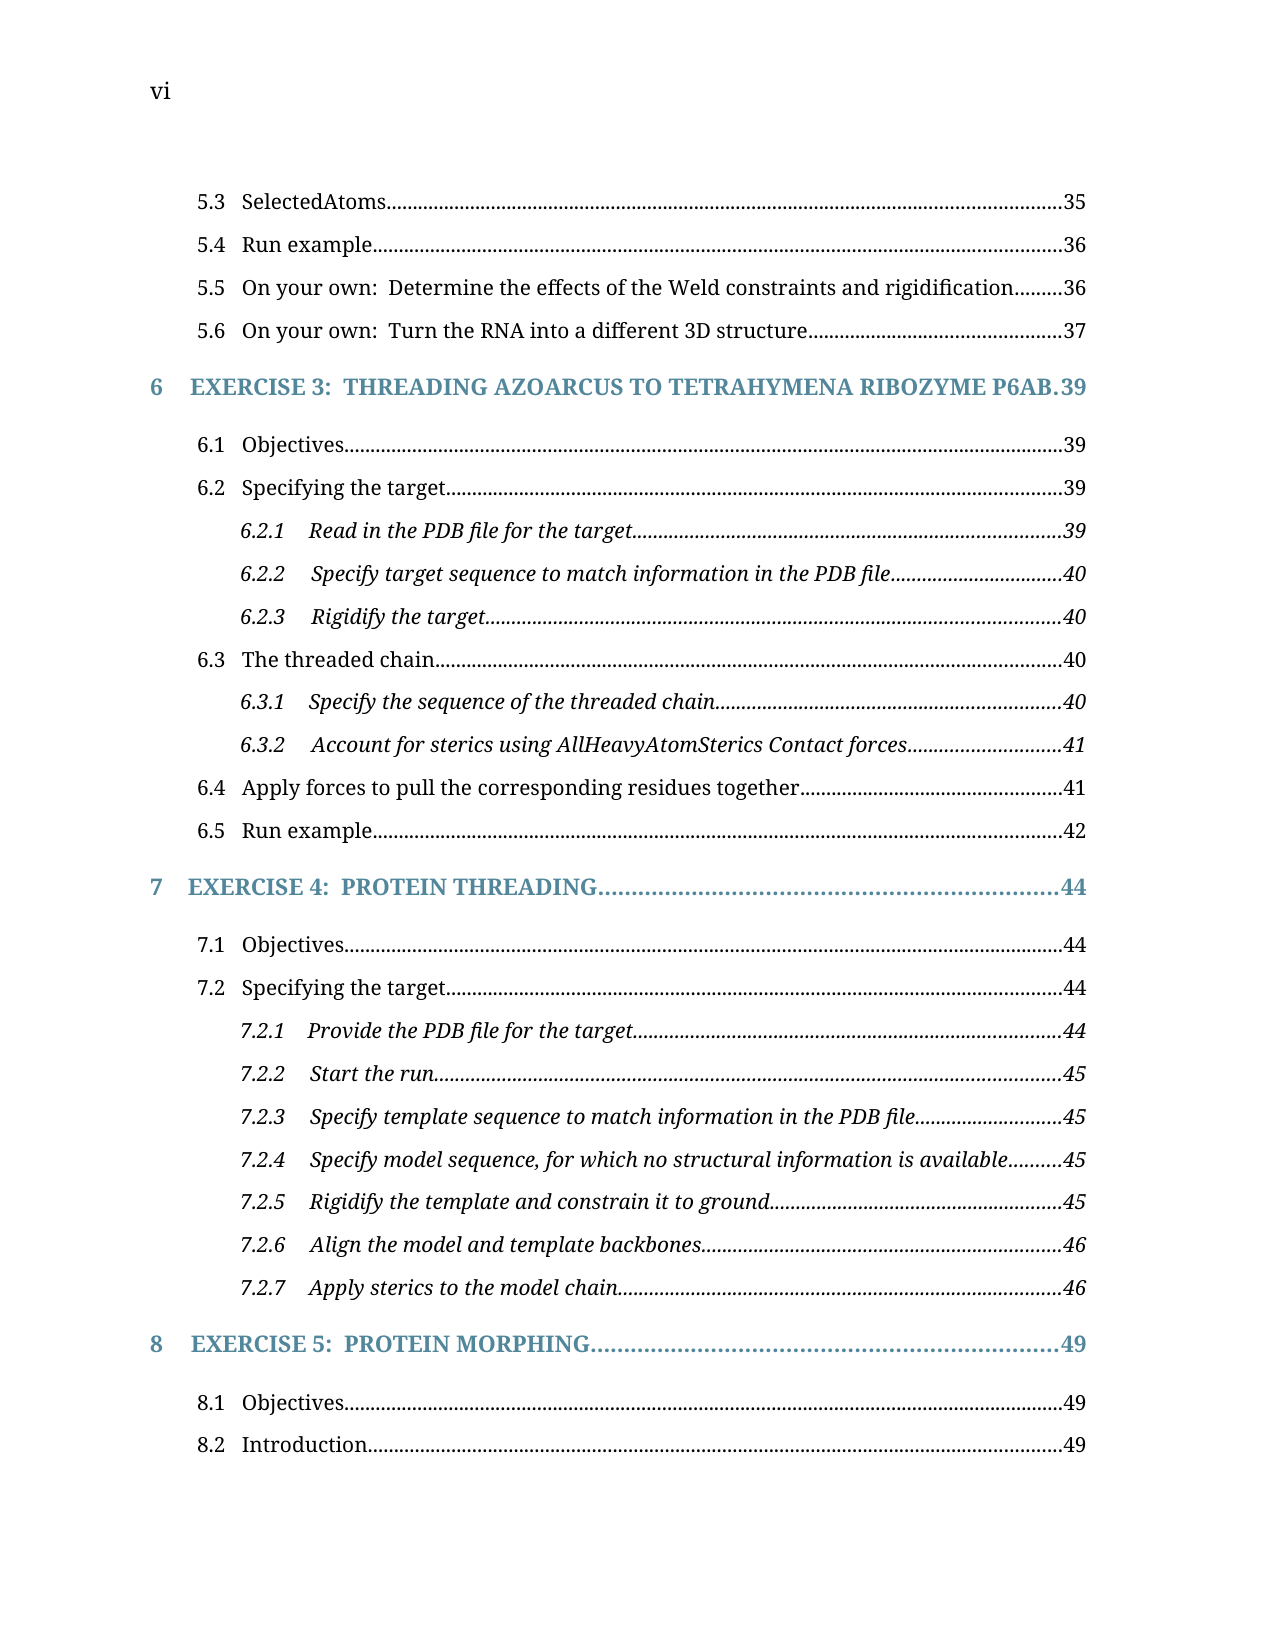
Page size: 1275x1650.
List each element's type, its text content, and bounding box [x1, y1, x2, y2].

text 7.2.7 Apply sterics to the model chain 46 [240, 1273, 1087, 1302]
text 7 Exercise 4: Protein threading 44 [150, 871, 1087, 902]
text 8.1 Objectives 49 [197, 1388, 1087, 1416]
text 7.2.3 Specify template sequence to match information in the PDB file 45 [240, 1102, 1087, 1130]
text 6 Exercise 3: Threading Azoarcus to Tetrahymena Ribozyme P6ab 39 [150, 371, 1087, 402]
text 5.3 SelectedAtoms 35 [197, 187, 1087, 216]
text 5.6 On your own: Turn the RNA into a different 3D structure 37 [197, 316, 1087, 344]
text 7.1 Objectives 44 [197, 931, 1087, 959]
text 5.4 Run example 36 [197, 230, 1087, 259]
text 7.2 Specifying the target 44 [197, 973, 1087, 1002]
text 6.3.2 Account for sterics using AllHeavyAtomSterics Contact forces 41 [240, 730, 1087, 759]
text 6.4 Apply forces to pull the corresponding residues together 41 [197, 773, 1087, 802]
text 6.2.1 Read in the PDB file for the target 39 [240, 516, 1087, 545]
text 7.2.2 Start the run 45 [240, 1059, 1087, 1087]
text 7.2.6 Align the model and template backbones 46 [240, 1230, 1087, 1259]
text 6.2.2 Specify target sequence to match information in the PDB file 40 [240, 559, 1087, 587]
text 7.2.5 Rigidify the template and constrain it to ground 45 [240, 1187, 1087, 1216]
text 6.3 The threaded chain 40 [197, 645, 1087, 673]
text 5.5 On your own: Determine the effects of the Weld constraints and rigidification 36 [197, 273, 1087, 302]
text 6.2.3 Rigidify the target 40 [240, 602, 1087, 630]
text 6.3.1 Specify the sequence of the threaded chain 40 [240, 687, 1087, 716]
text 6.5 Run example 42 [197, 816, 1087, 844]
text 7.2.4 Specify model sequence, for which no structural information is available 45 [240, 1145, 1087, 1173]
text 6.1 Objectives 39 [197, 431, 1087, 459]
text 8.2 Introduction 49 [197, 1431, 1087, 1459]
text 8 Exercise 5: Protein morphing 49 [150, 1328, 1087, 1360]
text 6.2 Specifying the target 39 [197, 473, 1087, 502]
text 7.2.1 Provide the PDB file for the target 44 [240, 1016, 1087, 1045]
